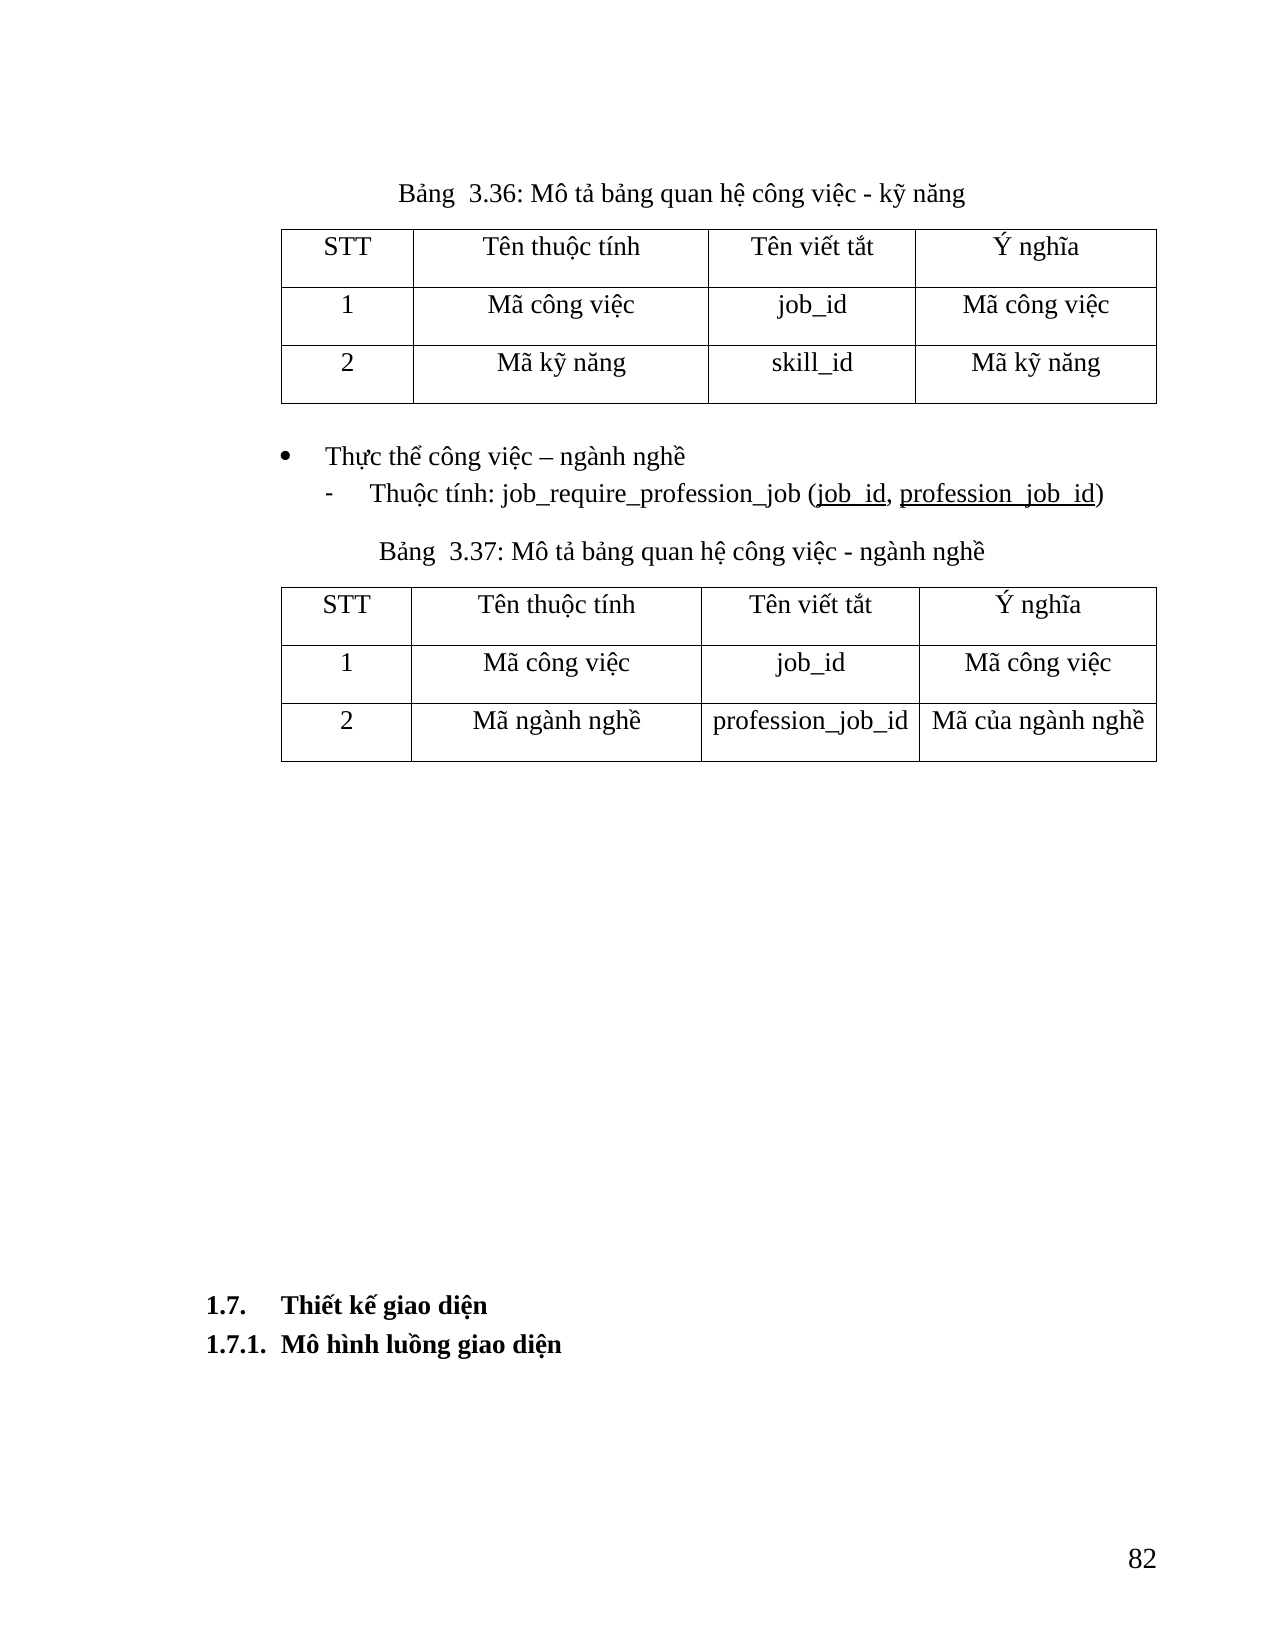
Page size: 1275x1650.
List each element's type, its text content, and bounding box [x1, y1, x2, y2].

table_cell Mã công việc [414, 288, 708, 345]
text Bảng 3.36: Mô tả bảng quan hệ công việc - kỹ năng [207, 177, 1157, 208]
table_cell Mã ngành nghề [412, 704, 701, 761]
table_cell 2 [282, 704, 411, 761]
subtitle Mô hình luồng giao diện [206, 1329, 1157, 1360]
table_header Tên viết tắt [709, 230, 915, 287]
table_cell 2 [282, 346, 413, 403]
table_header STT [282, 230, 413, 287]
table_cell job_id [709, 288, 915, 345]
table_cell Mã của ngành nghề [920, 704, 1156, 761]
table_cell Mã công việc [916, 288, 1156, 345]
table_cell Mã công việc [412, 646, 701, 703]
table_cell profession_job_id [702, 704, 919, 761]
table_cell 1 [282, 646, 411, 703]
list Thực thể công việc – ngành nghề [281, 440, 1157, 471]
table_cell Mã kỹ năng [414, 346, 708, 403]
table_header Tên thuộc tính [414, 230, 708, 287]
text Bảng 3.37: Mô tả bảng quan hệ công việc - ngành nghề [207, 535, 1157, 566]
table_cell Mã công việc [920, 646, 1156, 703]
table_cell 1 [282, 288, 413, 345]
table_header Tên viết tắt [702, 588, 919, 645]
subtitle Thiết kế giao diện [206, 1289, 1157, 1320]
table_cell Mã kỹ năng [916, 346, 1156, 403]
list Thuộc tính: job_require_profession_job (job_id, profession_job_id) [325, 476, 1157, 509]
table_header STT [282, 588, 411, 645]
table_header Tên thuộc tính [412, 588, 701, 645]
table_header Ý nghĩa [916, 230, 1156, 287]
table_header Ý nghĩa [920, 588, 1156, 645]
table_cell job_id [702, 646, 919, 703]
table_cell skill_id [709, 346, 915, 403]
